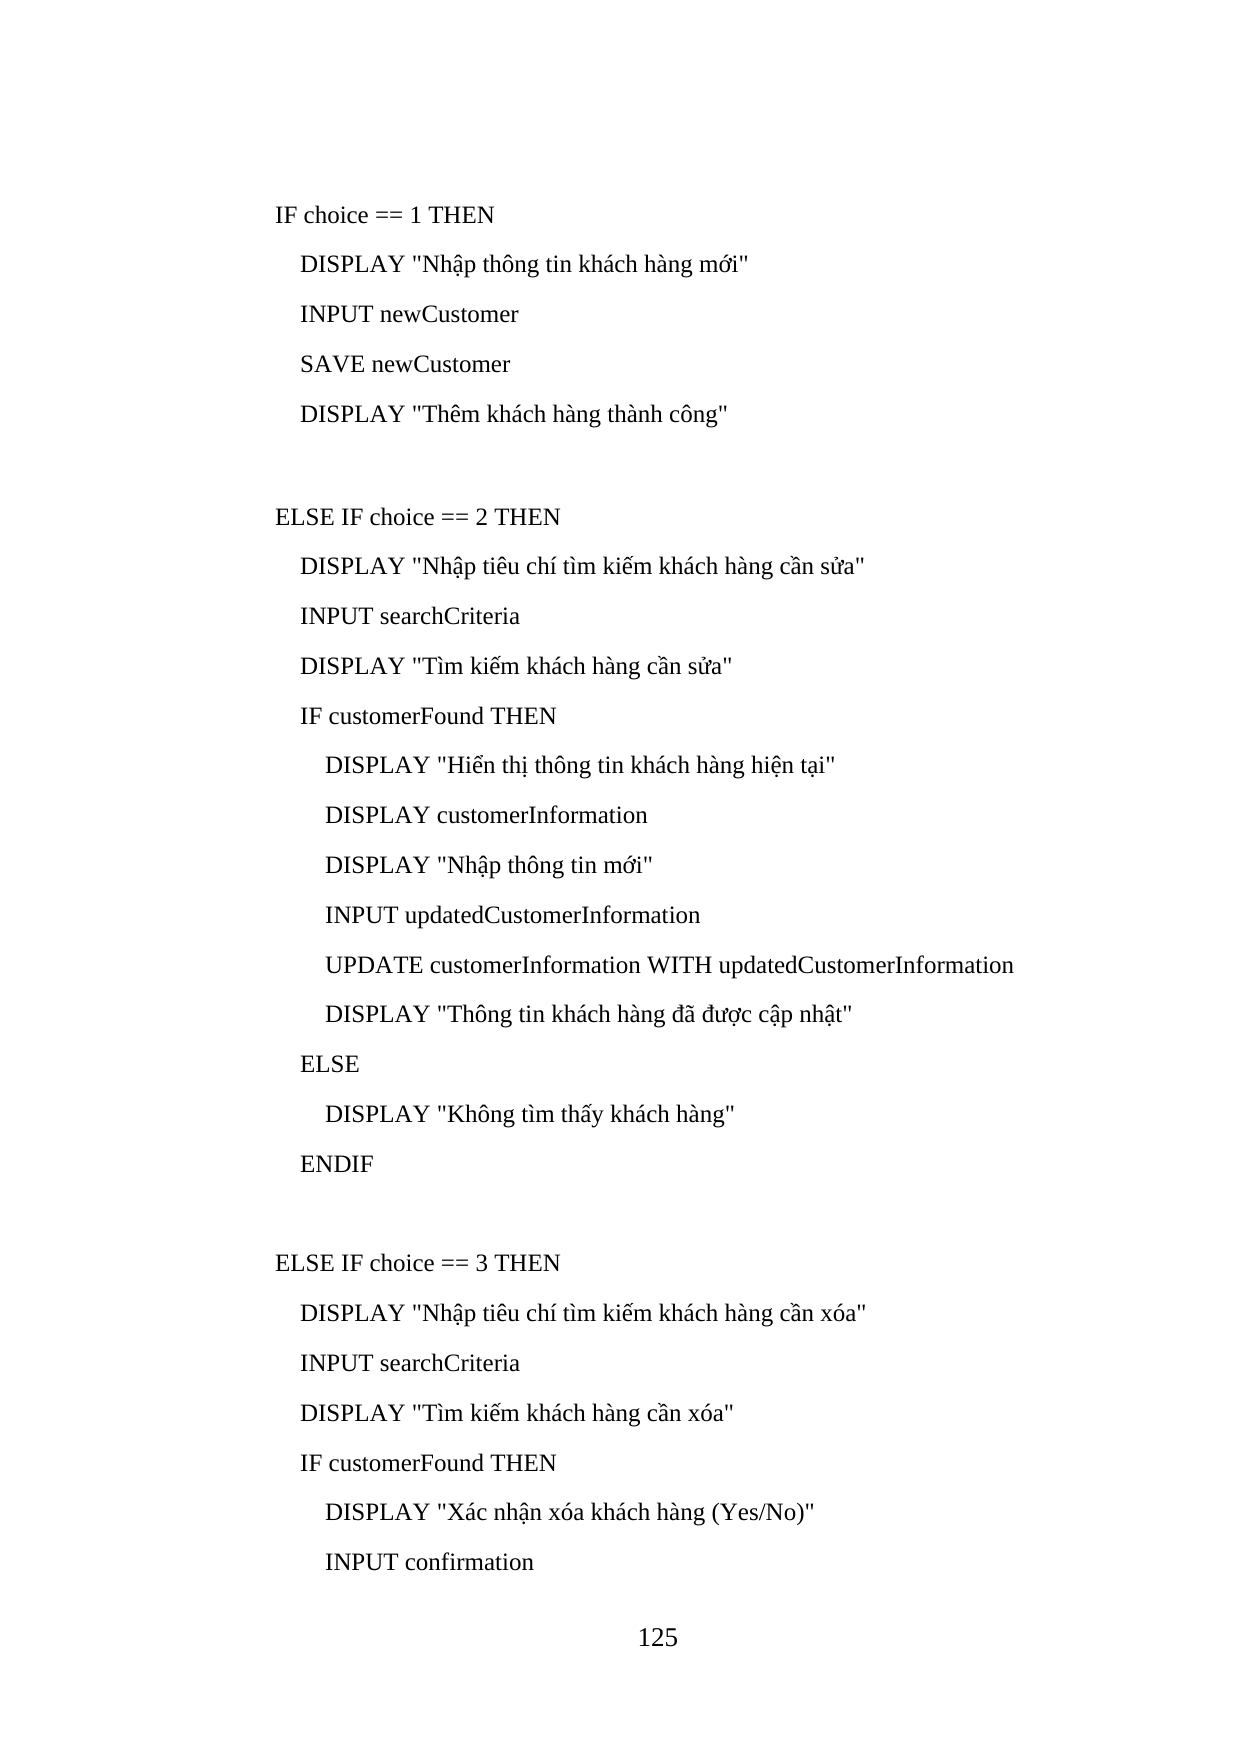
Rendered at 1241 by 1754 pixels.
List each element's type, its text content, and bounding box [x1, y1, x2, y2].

text DISPLAY "Tìm kiếm khách hàng cần sửa" [150, 651, 1090, 680]
text INPUT updatedCustomerInformation [150, 900, 1090, 929]
text DISPLAY "Nhập tiêu chí tìm kiếm khách hàng cần sửa" [150, 551, 1090, 580]
text DISPLAY "Tìm kiếm khách hàng cần xóa" [150, 1398, 1090, 1427]
text DISPLAY customerInformation [150, 800, 1090, 829]
text IF choice == 1 THEN [150, 200, 1090, 228]
text DISPLAY "Nhập tiêu chí tìm kiếm khách hàng cần xóa" [150, 1298, 1090, 1327]
text DISPLAY "Nhập thông tin khách hàng mới" [150, 249, 1090, 278]
text ELSE IF choice == 2 THEN [150, 502, 1090, 530]
text DISPLAY "Hiển thị thông tin khách hàng hiện tại" [150, 751, 1090, 779]
text INPUT searchCriteria [150, 601, 1090, 630]
text UPDATE customerInformation WITH updatedCustomerInformation [150, 950, 1090, 978]
text INPUT searchCriteria [150, 1348, 1090, 1377]
text IF customerFound THEN [150, 1448, 1090, 1476]
text IF customerFound THEN [150, 701, 1090, 729]
text DISPLAY "Nhập thông tin mới" [150, 850, 1090, 879]
text DISPLAY "Xác nhận xóa khách hàng (Yes/No)" [150, 1497, 1090, 1526]
text ELSE IF choice == 3 THEN [150, 1248, 1090, 1277]
text DISPLAY "Thông tin khách hàng đã được cập nhật" [150, 999, 1090, 1028]
text ENDIF [150, 1149, 1090, 1178]
text DISPLAY "Không tìm thấy khách hàng" [150, 1099, 1090, 1128]
text DISPLAY "Thêm khách hàng thành công" [150, 399, 1090, 428]
text SAVE newCustomer [150, 349, 1090, 378]
text INPUT confirmation [150, 1547, 1090, 1576]
text ELSE [150, 1049, 1090, 1078]
text INPUT newCustomer [150, 299, 1090, 328]
